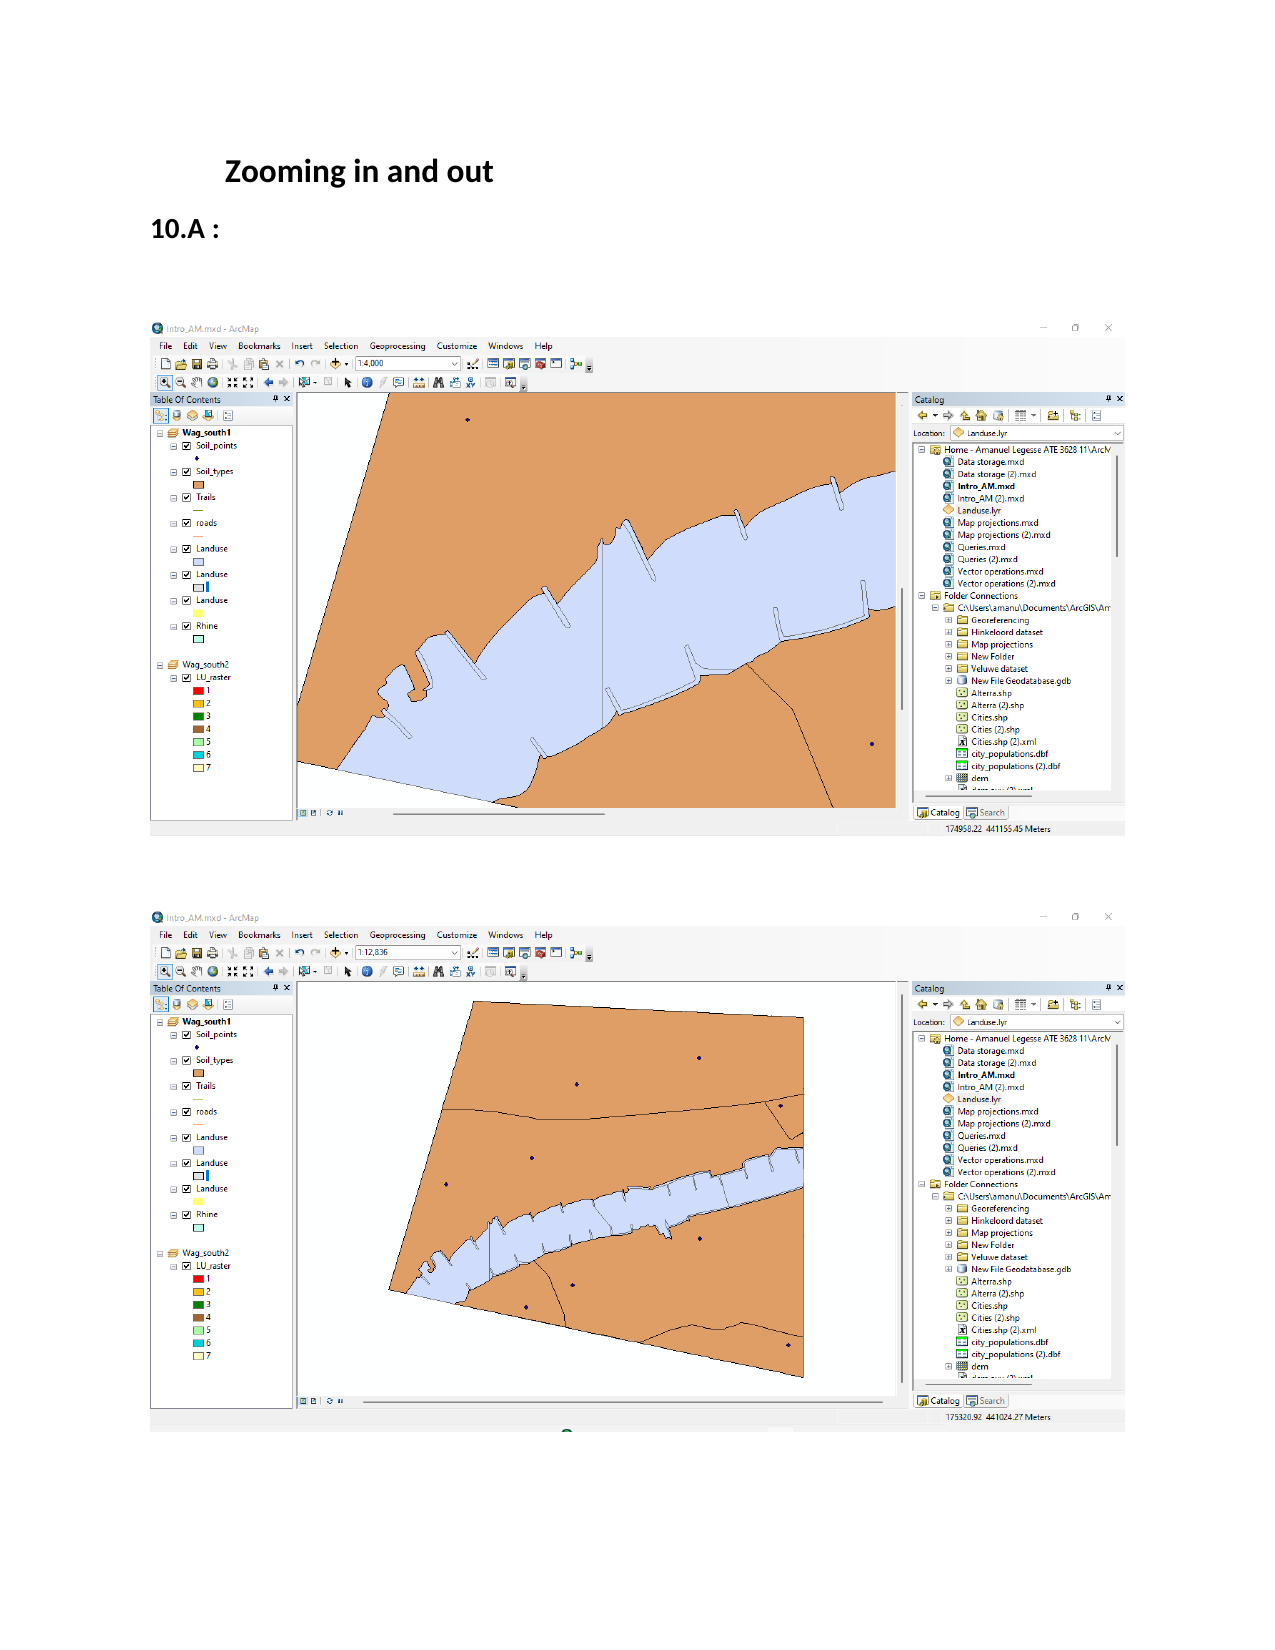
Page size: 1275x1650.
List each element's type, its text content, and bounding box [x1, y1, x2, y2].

list Zooming in and out [225, 150, 1125, 191]
picture [150, 909, 1125, 1432]
picture [150, 320, 1125, 836]
text 10.A : [150, 211, 1125, 246]
